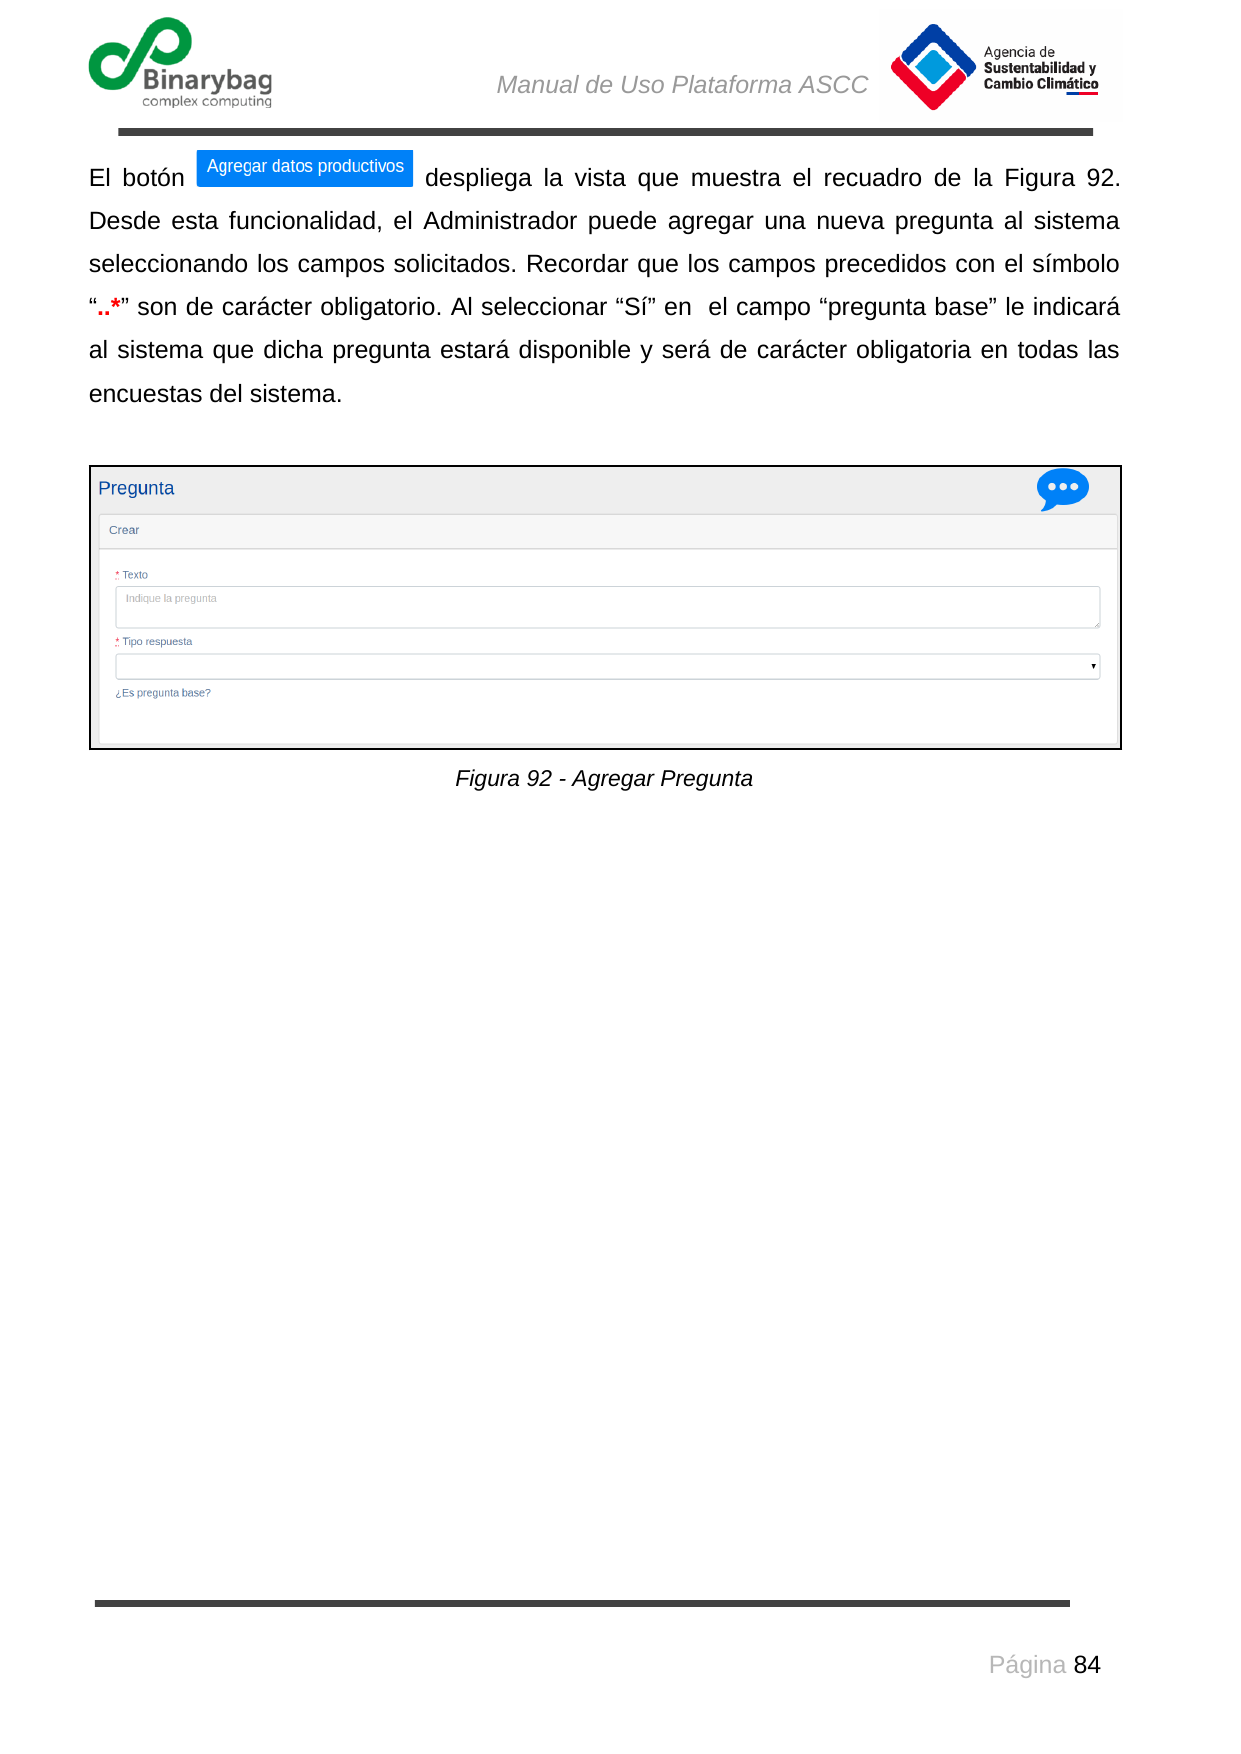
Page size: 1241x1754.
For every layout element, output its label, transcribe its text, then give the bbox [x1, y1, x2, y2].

picture [196, 150, 414, 187]
picture [878, 9, 1123, 122]
picture [91, 467, 1120, 748]
picture [94, 1600, 1070, 1607]
text Figura 92 - Agregar Pregunta [88, 765, 1122, 791]
picture [118, 128, 1094, 136]
text El botón despliega la vista que muestra el recuadro de la Figura 92. Desde esta funcionalidad, el Administrador puede agregar una nueva pregunta al sistema seleccionando los campos solicitados. Recordar que los campos precedidos con el símbolo “..*” son de carácter obligatorio. Al seleccionar “Sí” en el campo “pregunta base” le indicará al sistema que dicha pregunta estará disponible y será de carácter obligatoria en todas las encuestas del sistema. [88, 150, 1122, 407]
picture [88, 17, 272, 108]
